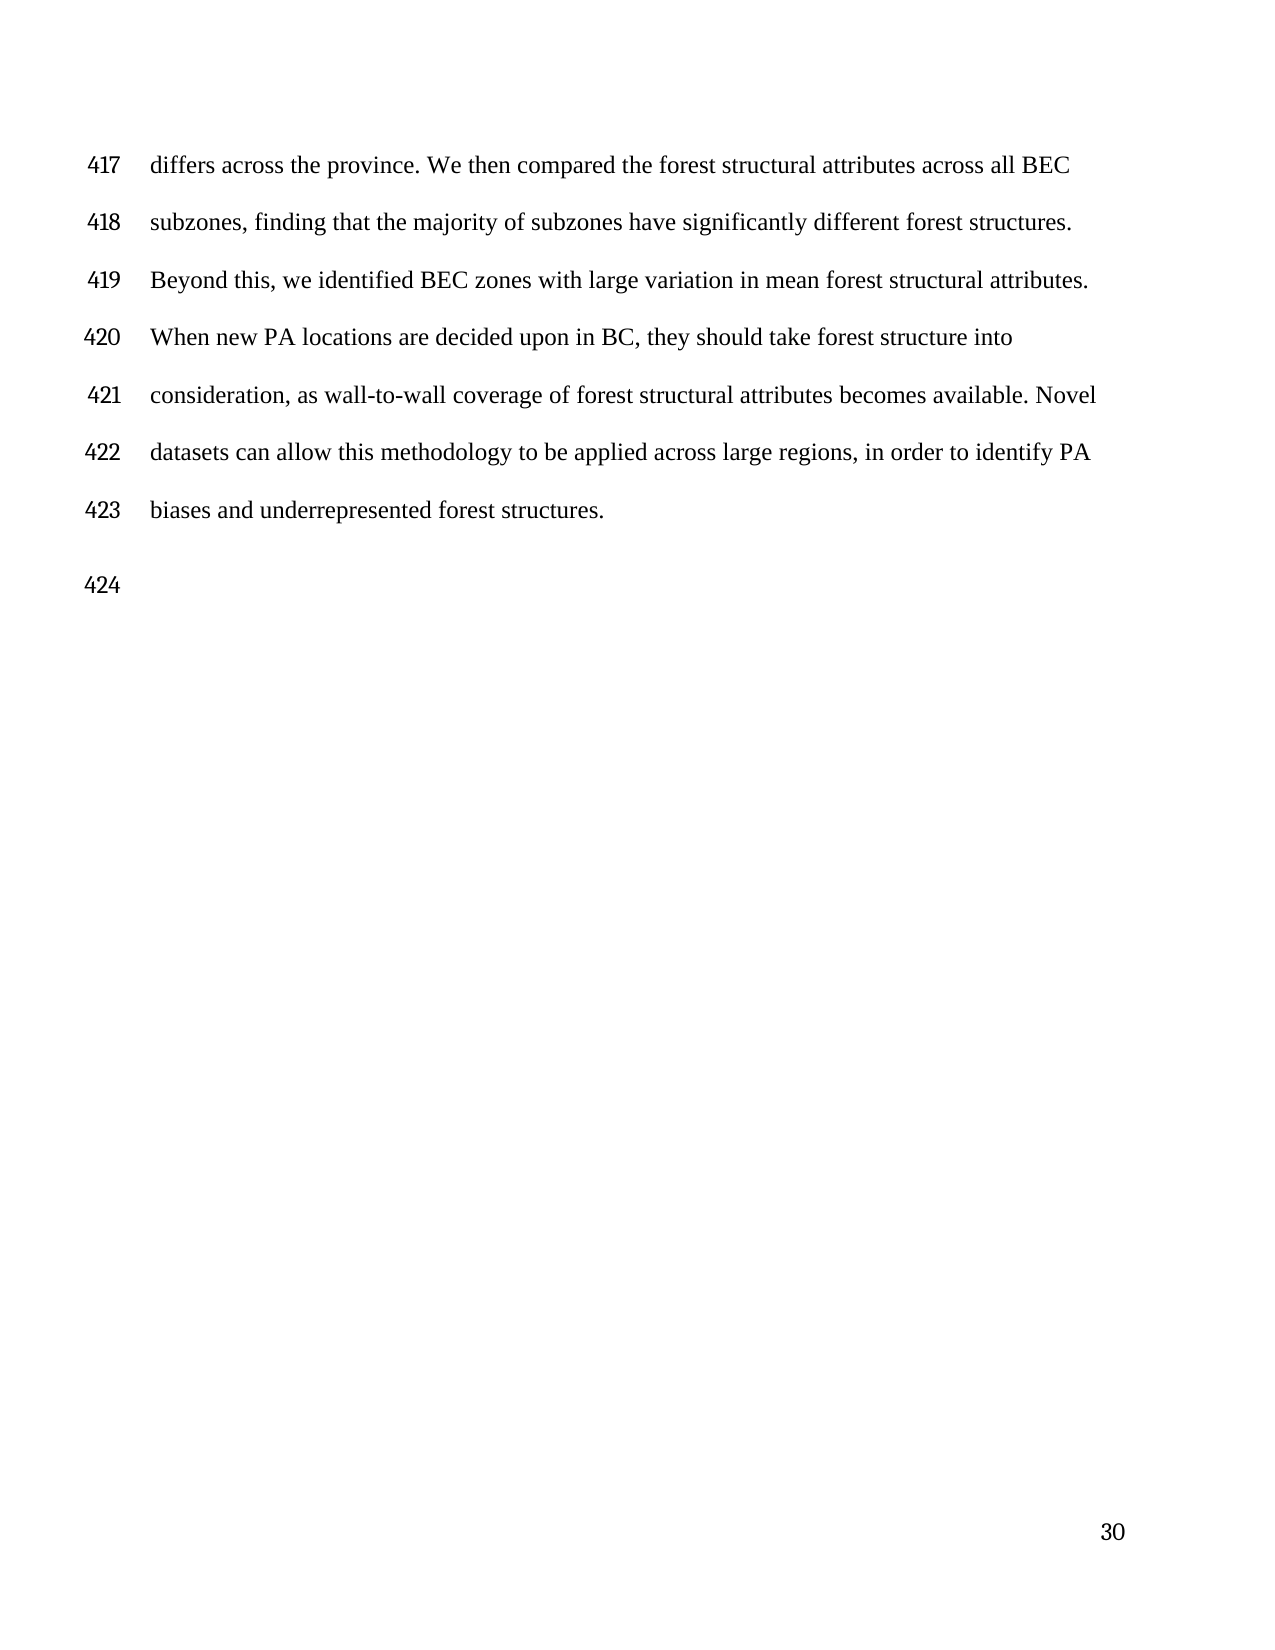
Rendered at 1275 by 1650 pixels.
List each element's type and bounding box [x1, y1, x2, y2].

text [150, 150, 1125, 524]
